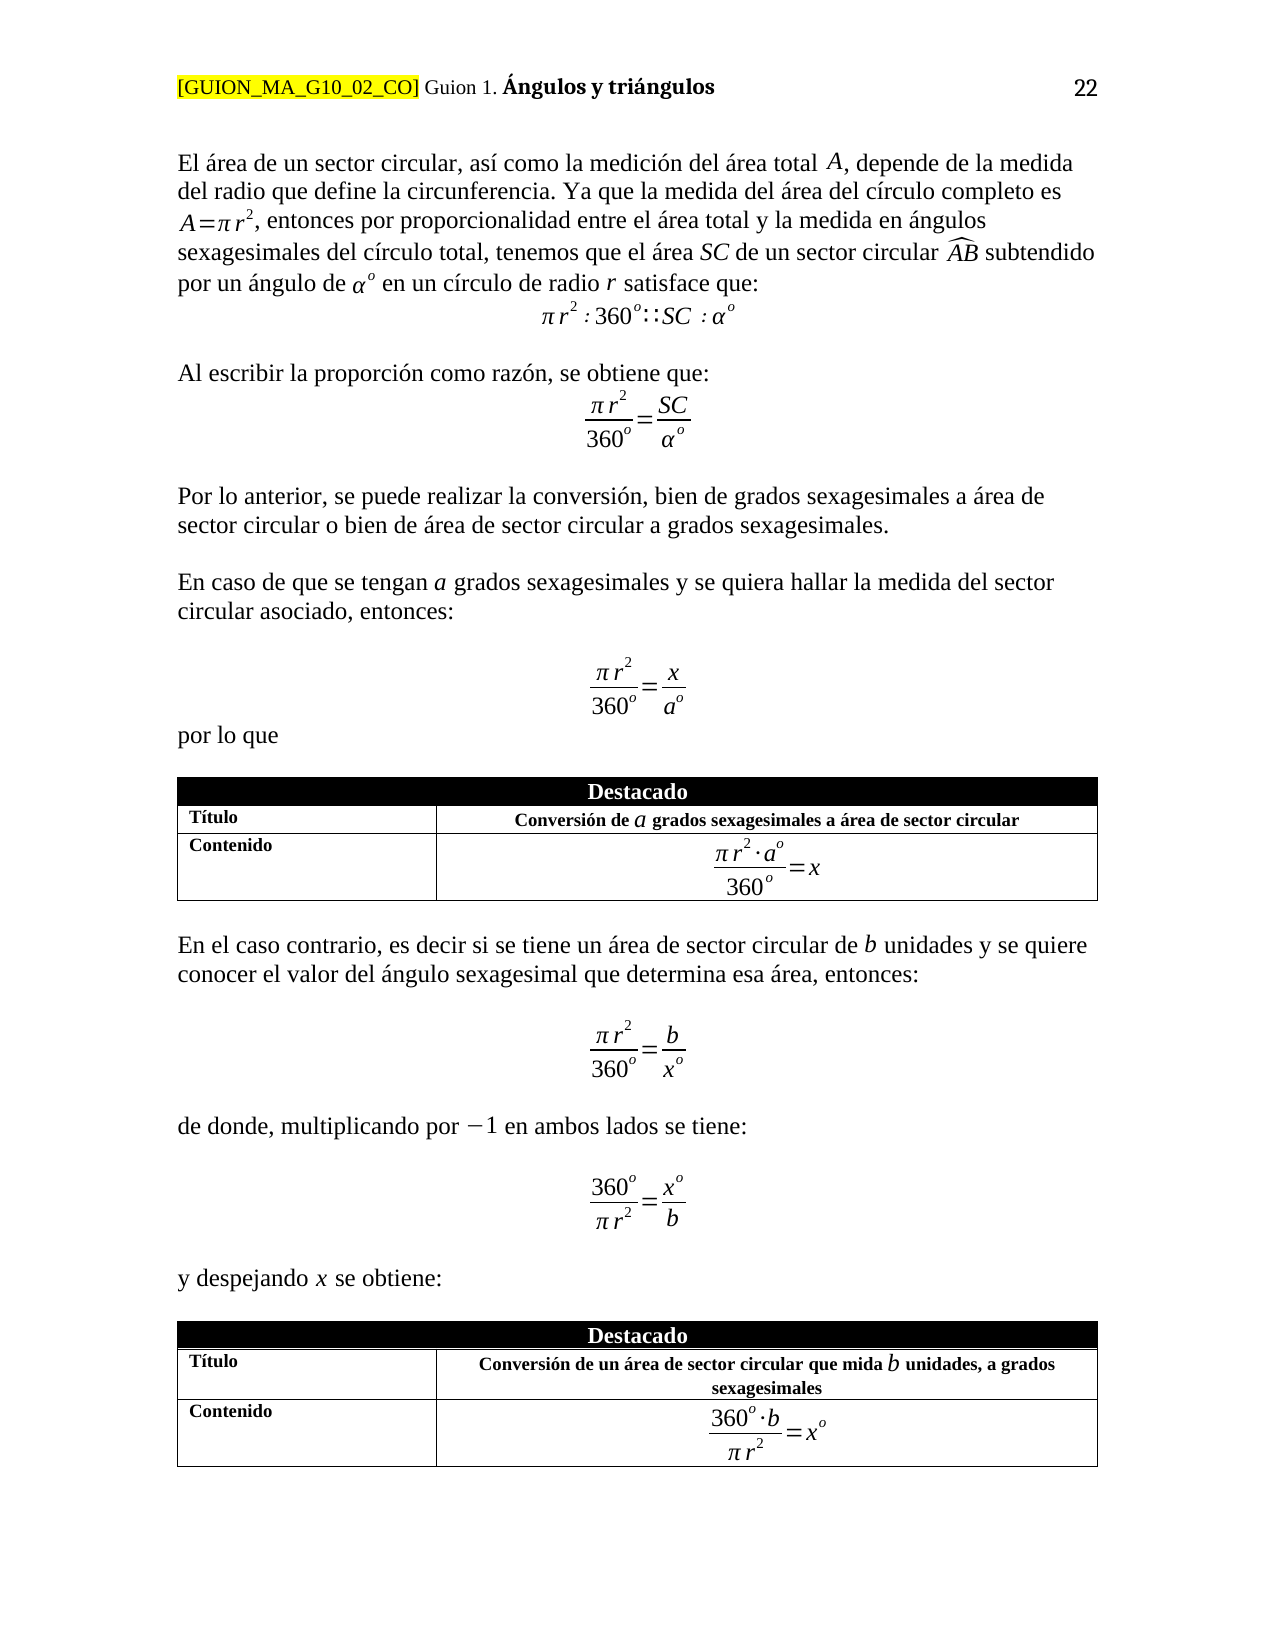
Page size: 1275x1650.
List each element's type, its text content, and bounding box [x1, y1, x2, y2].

text Al escribir la proporción como razón, se obtiene que: [177, 358, 1098, 386]
table_header Destacado [178, 778, 1097, 805]
table_cell [437, 834, 1097, 900]
text Por lo anterior, se puede realizar la conversión, bien de grados sexagesimales a área de sector circular o bien de área de sector circular a grados sexagesimales. [177, 481, 1098, 539]
table_header Destacado [178, 1322, 1097, 1348]
table_cell Título [178, 1350, 436, 1399]
text En el caso contrario, es decir si se tiene un área de sector circular de unidades y se quiere conocer el valor del ángulo sexagesimal que determina esa área, entonces: [177, 930, 1098, 988]
table_cell Conversión de grados sexagesimales a área de sector circular [437, 806, 1097, 833]
text y despejando se obtiene: [177, 1263, 1098, 1292]
table_cell Contenido [178, 1400, 436, 1466]
table_cell Conversión de un área de sector circular que mida unidades, a grados sexagesimales [437, 1350, 1097, 1399]
table_cell Título [178, 806, 436, 833]
table_cell Contenido [178, 834, 436, 900]
text por lo que [177, 720, 1098, 748]
text El área de un sector circular, así como la medición del área total , depende de la medida del radio que define la circunferencia. Ya que la medida del área del círculo completo es , entonces por proporcionalidad entre el área total y la medida en ángulos sexagesimales del círculo total, tenemos que el área SC de un sector circular subtendido por un ángulo de en un círculo de radio satisface que: [177, 148, 1098, 298]
text de donde, multiplicando por en ambos lados se tiene: [177, 1111, 1098, 1140]
table_cell [437, 1400, 1097, 1466]
text En caso de que se tengan grados sexagesimales y se quiera hallar la medida del sector circular asociado, entonces: [177, 567, 1098, 625]
